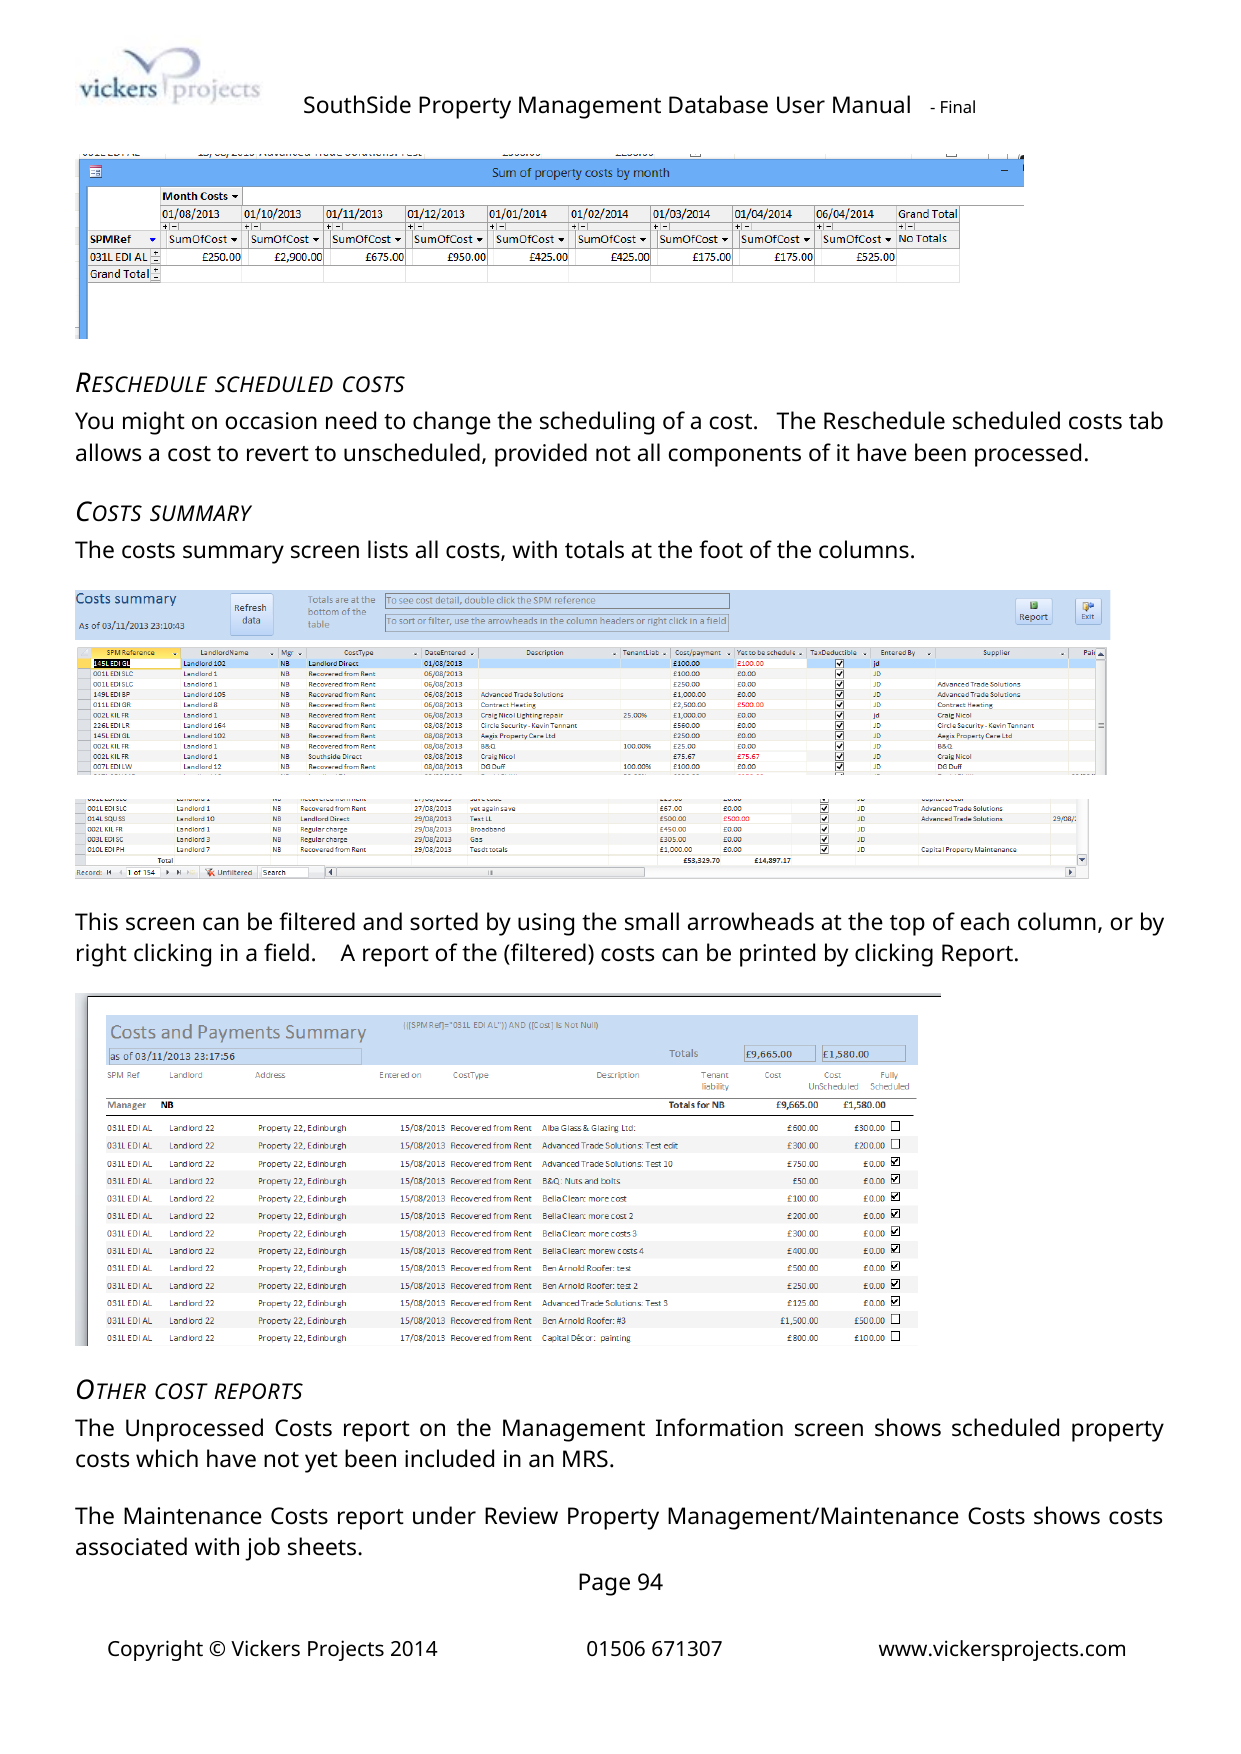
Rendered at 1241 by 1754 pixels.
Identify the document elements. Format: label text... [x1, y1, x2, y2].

text This screen can be filtered and sorted by using the small arrowheads at the top of each column, or by right clicking in a field. A report of the (filtered) costs can be printed by clicking Report. [75, 906, 1165, 968]
subtitle Other cost reports [75, 1371, 1165, 1407]
subtitle Costs summary [75, 493, 1165, 530]
subtitle Reschedule scheduled costs [75, 364, 1165, 401]
picture [75, 35, 268, 114]
text The Maintenance Costs report under Review Property Management/Maintenance Costs shows costs associated with job sheets. [75, 1500, 1165, 1562]
text The Unprocessed Costs report on the Management Information screen shows scheduled property costs which have not yet been included in an MRS. [75, 1412, 1165, 1475]
text You might on occasion need to change the scheduling of a cost. The Reschedule scheduled costs tab allows a cost to revert to unscheduled, provided not all components of it have been processed. [75, 405, 1165, 468]
text The costs summary screen lists all costs, with totals at the foot of the columns. [75, 534, 1165, 566]
